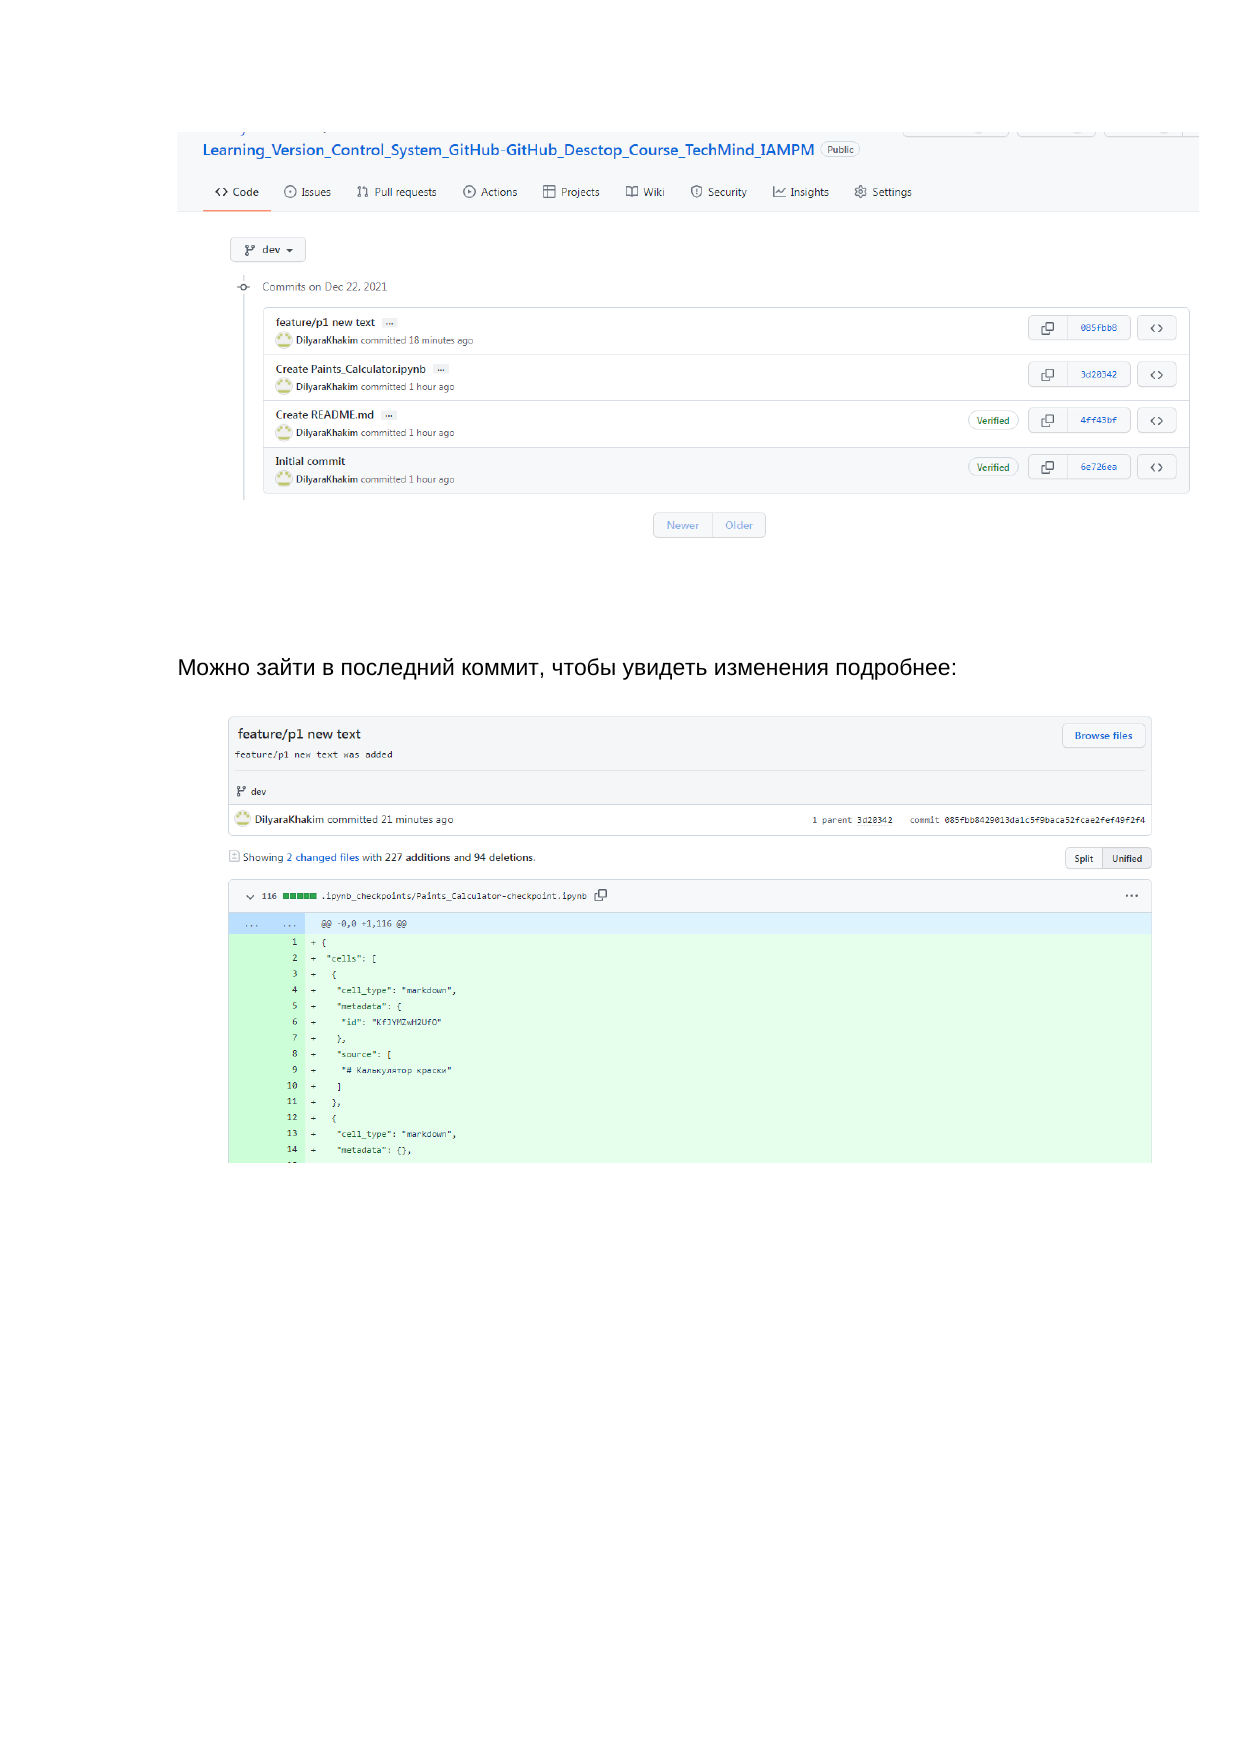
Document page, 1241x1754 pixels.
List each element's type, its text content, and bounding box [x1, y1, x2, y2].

picture [177, 698, 1169, 1163]
text Можно зайти в последний коммит, чтобы увидеть изменения подробнее: [177, 654, 1152, 680]
picture [177, 132, 1200, 547]
